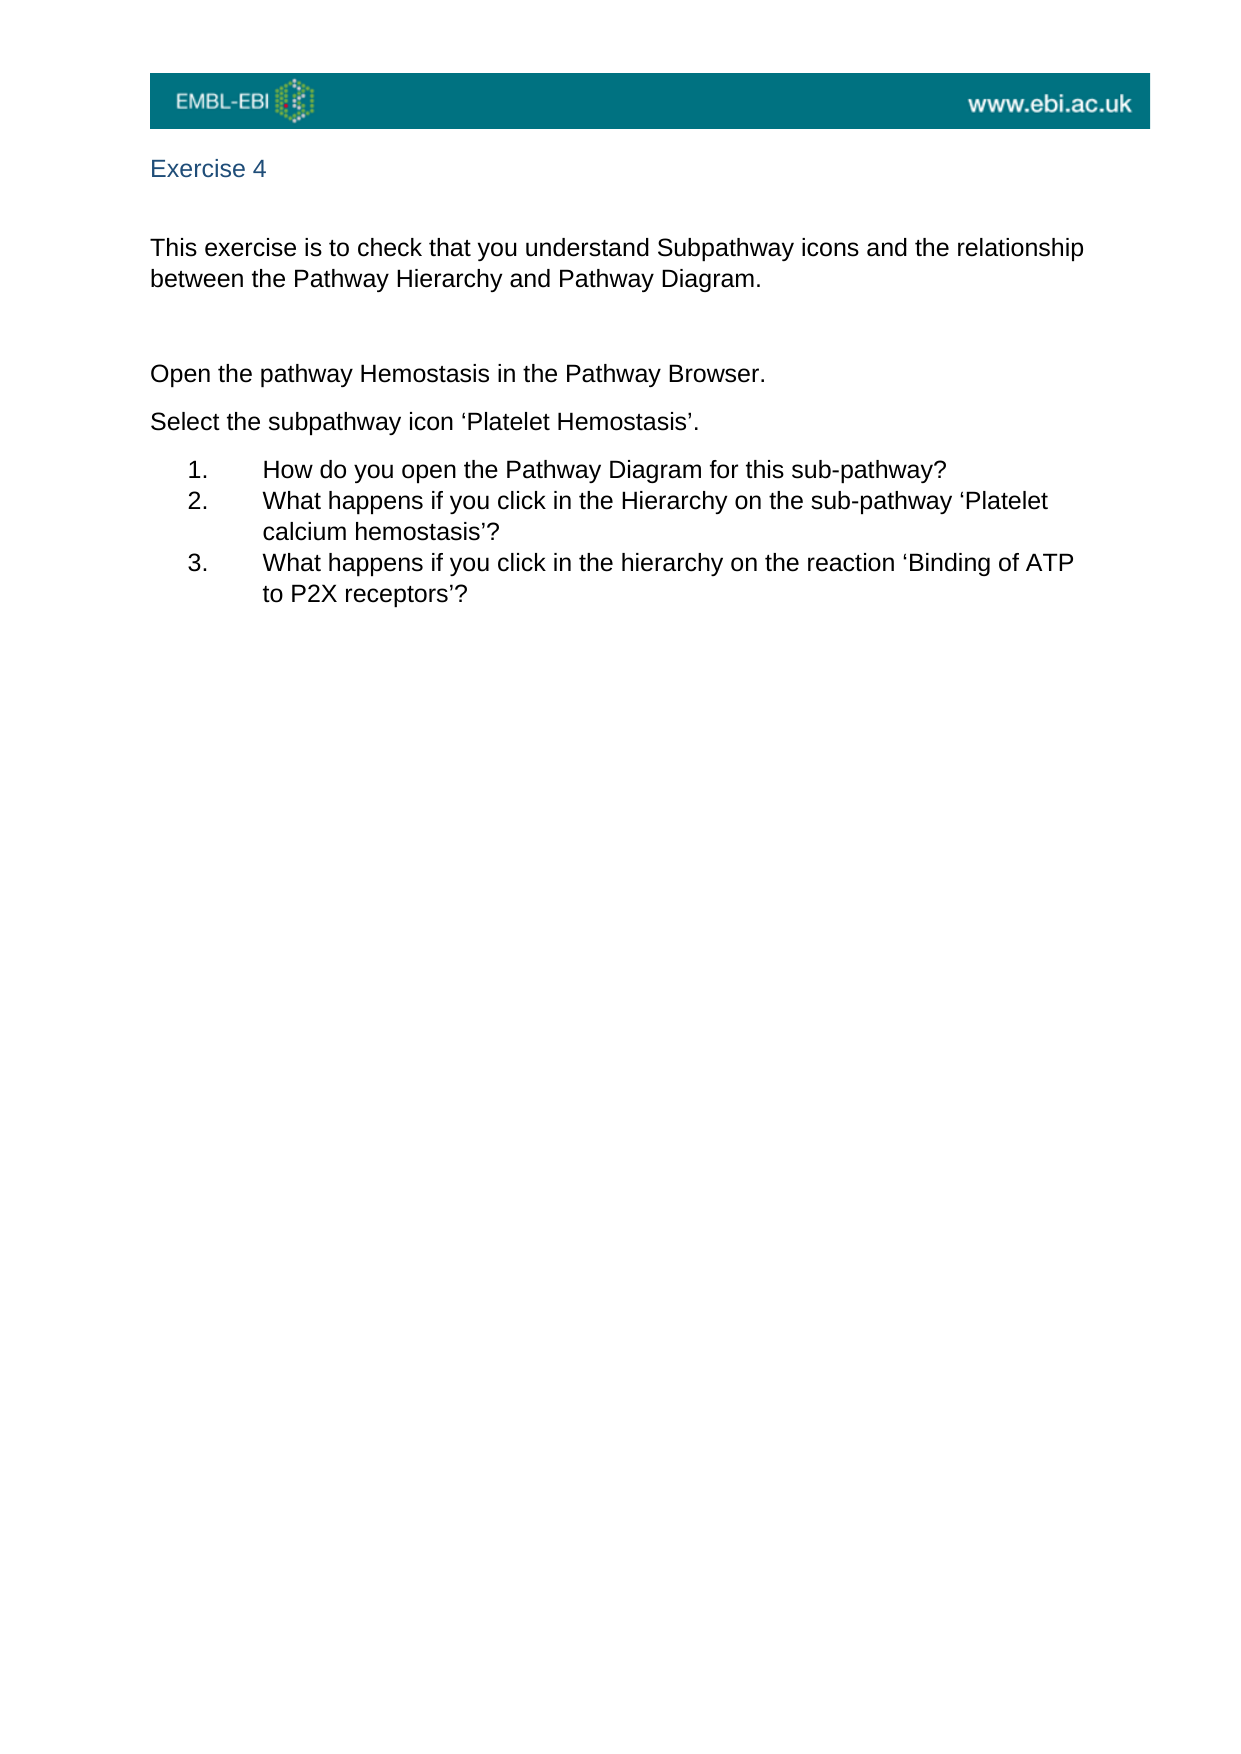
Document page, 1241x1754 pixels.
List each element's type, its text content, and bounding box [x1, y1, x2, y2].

list What happens if you click in the Hierarchy on the sub-pathway ‘Platelet calcium hemostasis’? [187, 486, 1090, 546]
text Select the subpathway icon ‘Platelet Hemostasis’. [150, 407, 1090, 436]
picture [150, 73, 1150, 129]
text Open the pathway Hemostasis in the Pathway Browser. [150, 359, 1090, 388]
text This exercise is to check that you understand Subpathway icons and the relationship between the Pathway Hierarchy and Pathway Diagram. [150, 233, 1090, 293]
list What happens if you click in the hierarchy on the reaction ‘Binding of ATP to P2X receptors’? [187, 548, 1090, 608]
list How do you open the Pathway Diagram for this sub-pathway? [187, 455, 1090, 483]
subtitle Exercise 4 [150, 154, 1090, 183]
